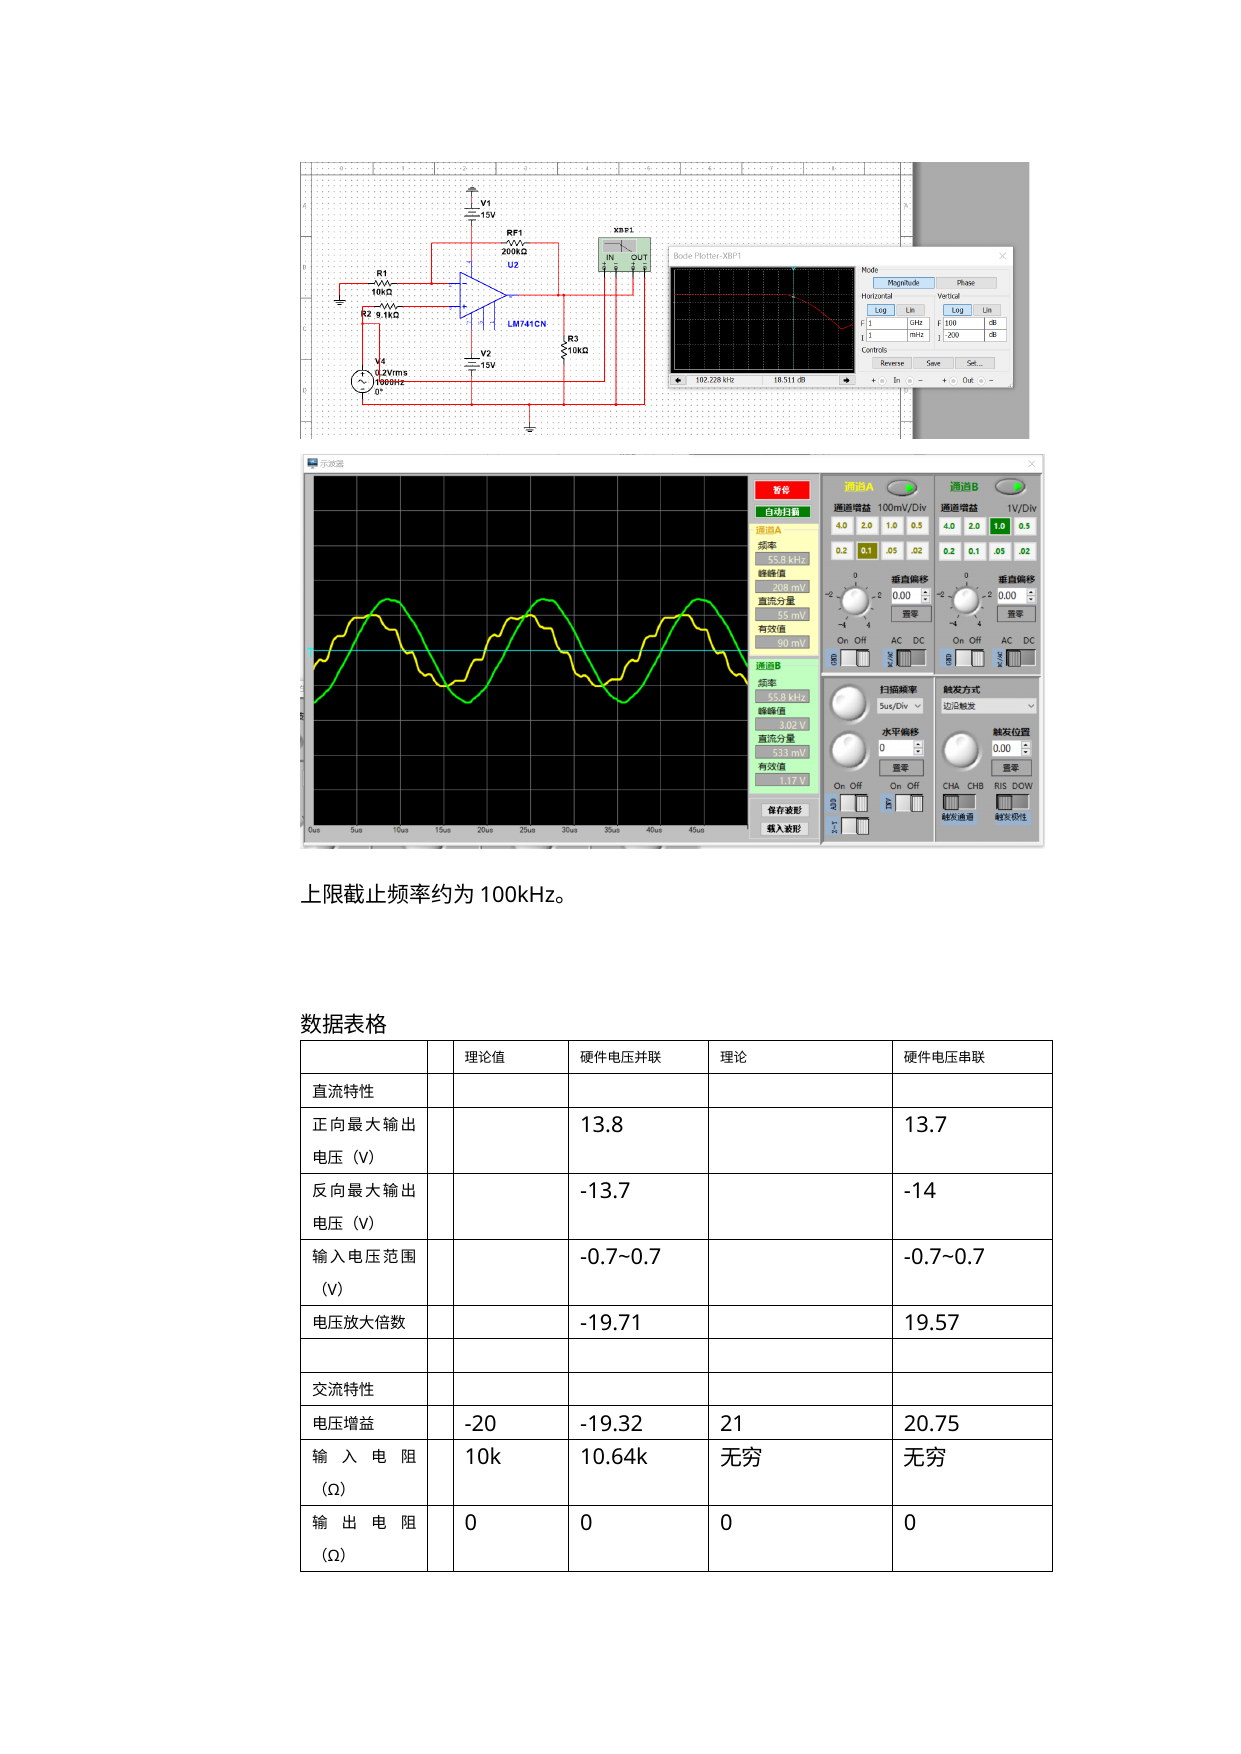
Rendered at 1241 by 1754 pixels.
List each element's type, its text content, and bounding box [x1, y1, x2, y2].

table_cell 直流特性 [301, 1074, 427, 1107]
table_cell 输入电压范围（V） [301, 1240, 427, 1305]
table_cell 13.8 [569, 1108, 708, 1173]
table_cell -19.71 [569, 1306, 708, 1338]
table_cell [428, 1306, 453, 1338]
table_cell 无穷 [893, 1440, 1052, 1505]
table_cell [428, 1074, 453, 1107]
table_cell [454, 1108, 568, 1173]
table_header 硬件电压串联 [893, 1041, 1052, 1073]
table_cell [569, 1339, 708, 1372]
table_cell [709, 1339, 892, 1372]
table_cell [893, 1074, 1052, 1107]
table_cell [428, 1373, 453, 1405]
table_cell [428, 1240, 453, 1305]
table_cell [428, 1174, 453, 1239]
table_cell [709, 1074, 892, 1107]
table_cell -20 [454, 1406, 568, 1439]
table_cell 0 [454, 1506, 568, 1571]
table_cell [454, 1074, 568, 1107]
table_cell -13.7 [569, 1174, 708, 1239]
table_cell [709, 1174, 892, 1239]
table_cell 反向最大输出电压（V） [301, 1174, 427, 1239]
table_cell 正向最大输出电压（V） [301, 1108, 427, 1173]
table_cell [428, 1339, 453, 1372]
table_cell 输入电阻（Ω） [301, 1440, 427, 1505]
table_cell [709, 1373, 892, 1405]
table_cell 输出电阻（Ω） [301, 1506, 427, 1571]
table_cell -19.32 [569, 1406, 708, 1439]
picture [300, 454, 1046, 849]
table_cell [709, 1240, 892, 1305]
table_cell 21 [709, 1406, 892, 1439]
table_cell [428, 1406, 453, 1439]
table_header [301, 1041, 427, 1073]
table_header 理论值 [454, 1041, 568, 1073]
table_cell [454, 1306, 568, 1338]
table_cell -0.7~0.7 [893, 1240, 1052, 1305]
table_cell [893, 1339, 1052, 1372]
table_cell 无穷 [709, 1440, 892, 1505]
list 上限截止频率约为100kHz。 [300, 877, 1053, 909]
table_cell 20.75 [893, 1406, 1052, 1439]
table_cell [569, 1074, 708, 1107]
table_cell [428, 1108, 453, 1173]
table_cell [428, 1506, 453, 1571]
table_cell [454, 1339, 568, 1372]
list 数据表格 [300, 1007, 1053, 1039]
table_cell -14 [893, 1174, 1052, 1239]
table_cell 0 [893, 1506, 1052, 1571]
table_cell 10k [454, 1440, 568, 1505]
table_cell [428, 1440, 453, 1505]
table_cell [454, 1373, 568, 1405]
table_cell [454, 1240, 568, 1305]
table_cell -0.7~0.7 [569, 1240, 708, 1305]
table_cell 0 [569, 1506, 708, 1571]
picture [300, 162, 1030, 439]
table_cell [454, 1174, 568, 1239]
table_cell 电压增益 [301, 1406, 427, 1439]
table_cell 电压放大倍数 [301, 1306, 427, 1338]
table_cell 10.64k [569, 1440, 708, 1505]
table_cell [569, 1373, 708, 1405]
table_header [428, 1041, 453, 1073]
table_cell 19.57 [893, 1306, 1052, 1338]
table_cell [709, 1108, 892, 1173]
table_cell [893, 1373, 1052, 1405]
table_header 硬件电压并联 [569, 1041, 708, 1073]
table_cell 0 [709, 1506, 892, 1571]
table_cell 交流特性 [301, 1373, 427, 1405]
table_cell 13.7 [893, 1108, 1052, 1173]
table_cell [301, 1339, 427, 1372]
table_cell [709, 1306, 892, 1338]
table_header 理论 [709, 1041, 892, 1073]
